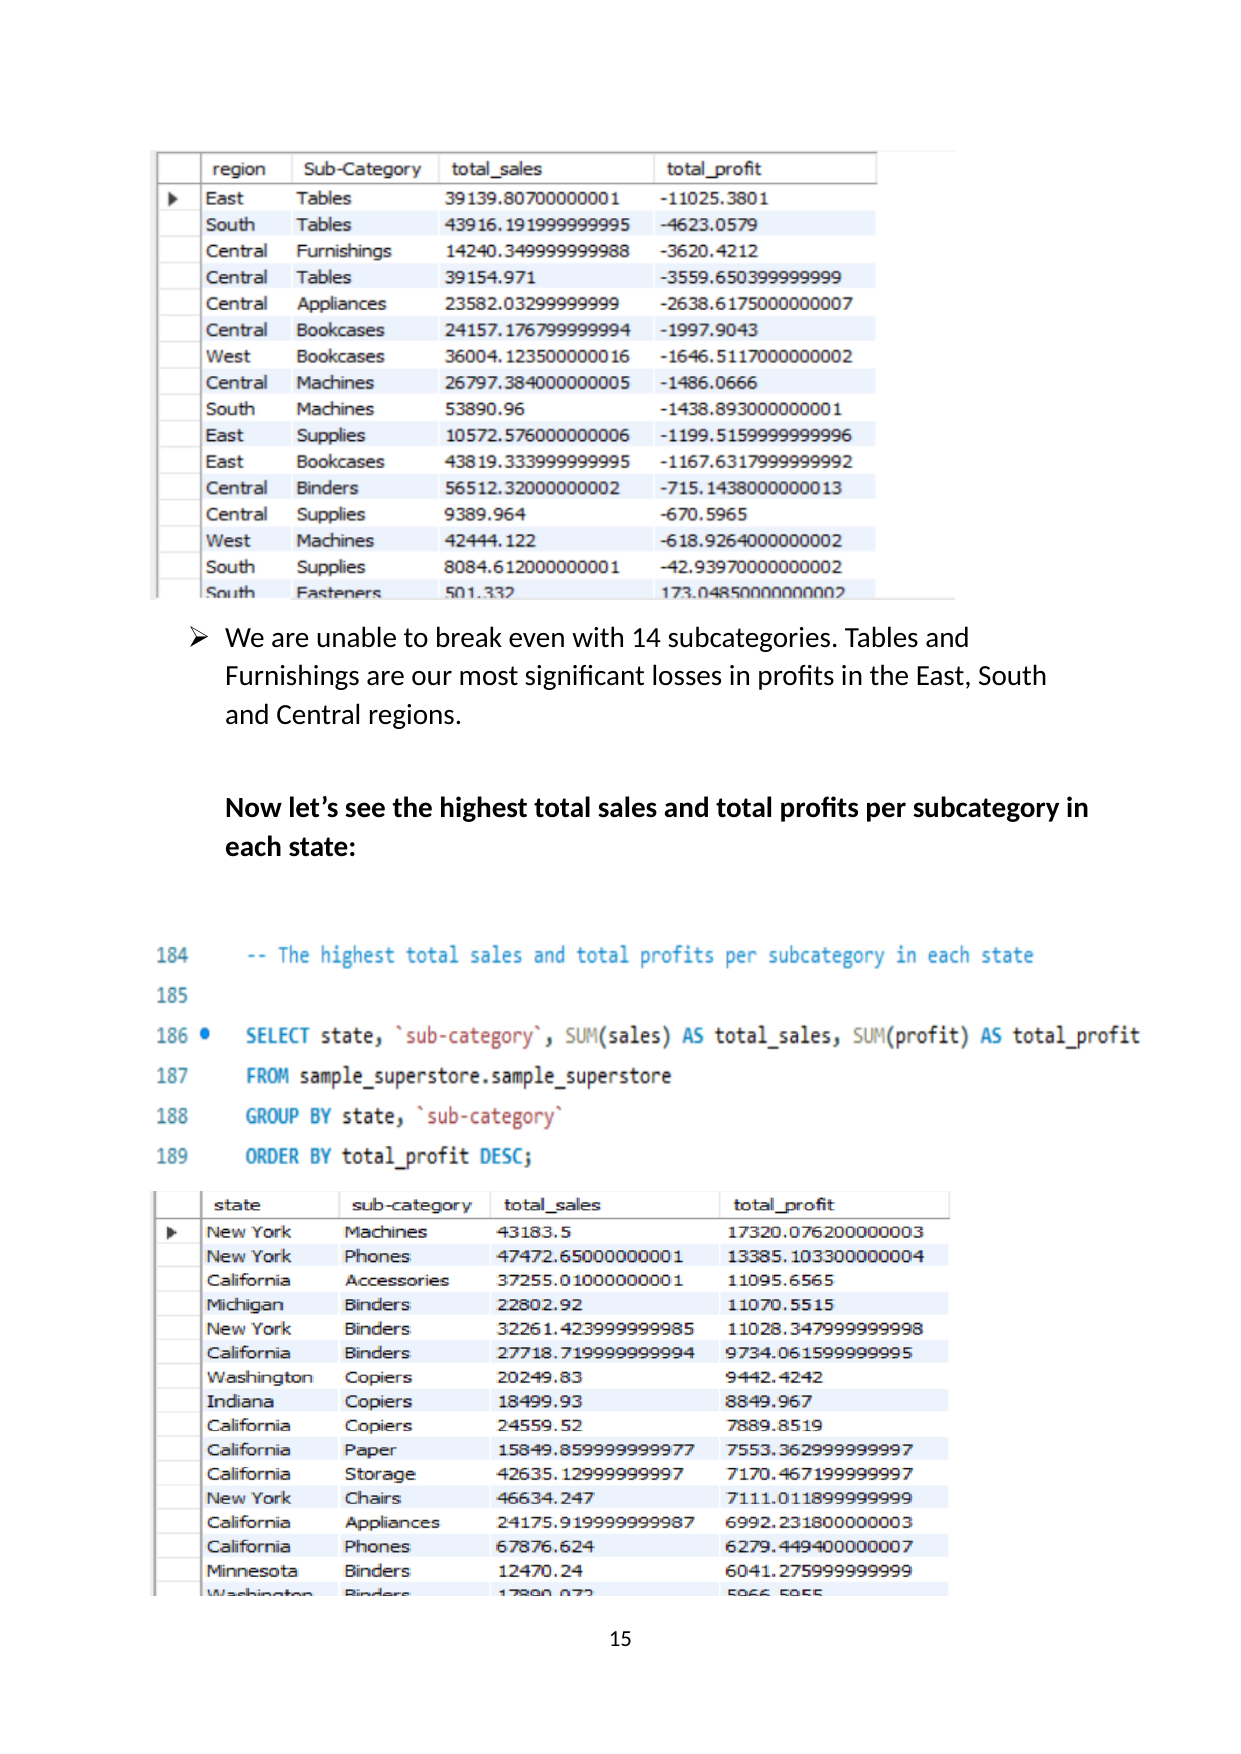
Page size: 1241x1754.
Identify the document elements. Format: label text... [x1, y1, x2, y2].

picture [150, 150, 956, 600]
picture [150, 937, 1153, 1173]
picture [150, 1191, 1070, 1596]
text Now let’s see the highest total sales and total profits per subcategory in each state: [225, 789, 1090, 863]
list We are unable to break even with 14 subcategories. Tables and Furnishings are our most significant losses in profits in the East, South and Central regions. [187, 619, 1090, 731]
